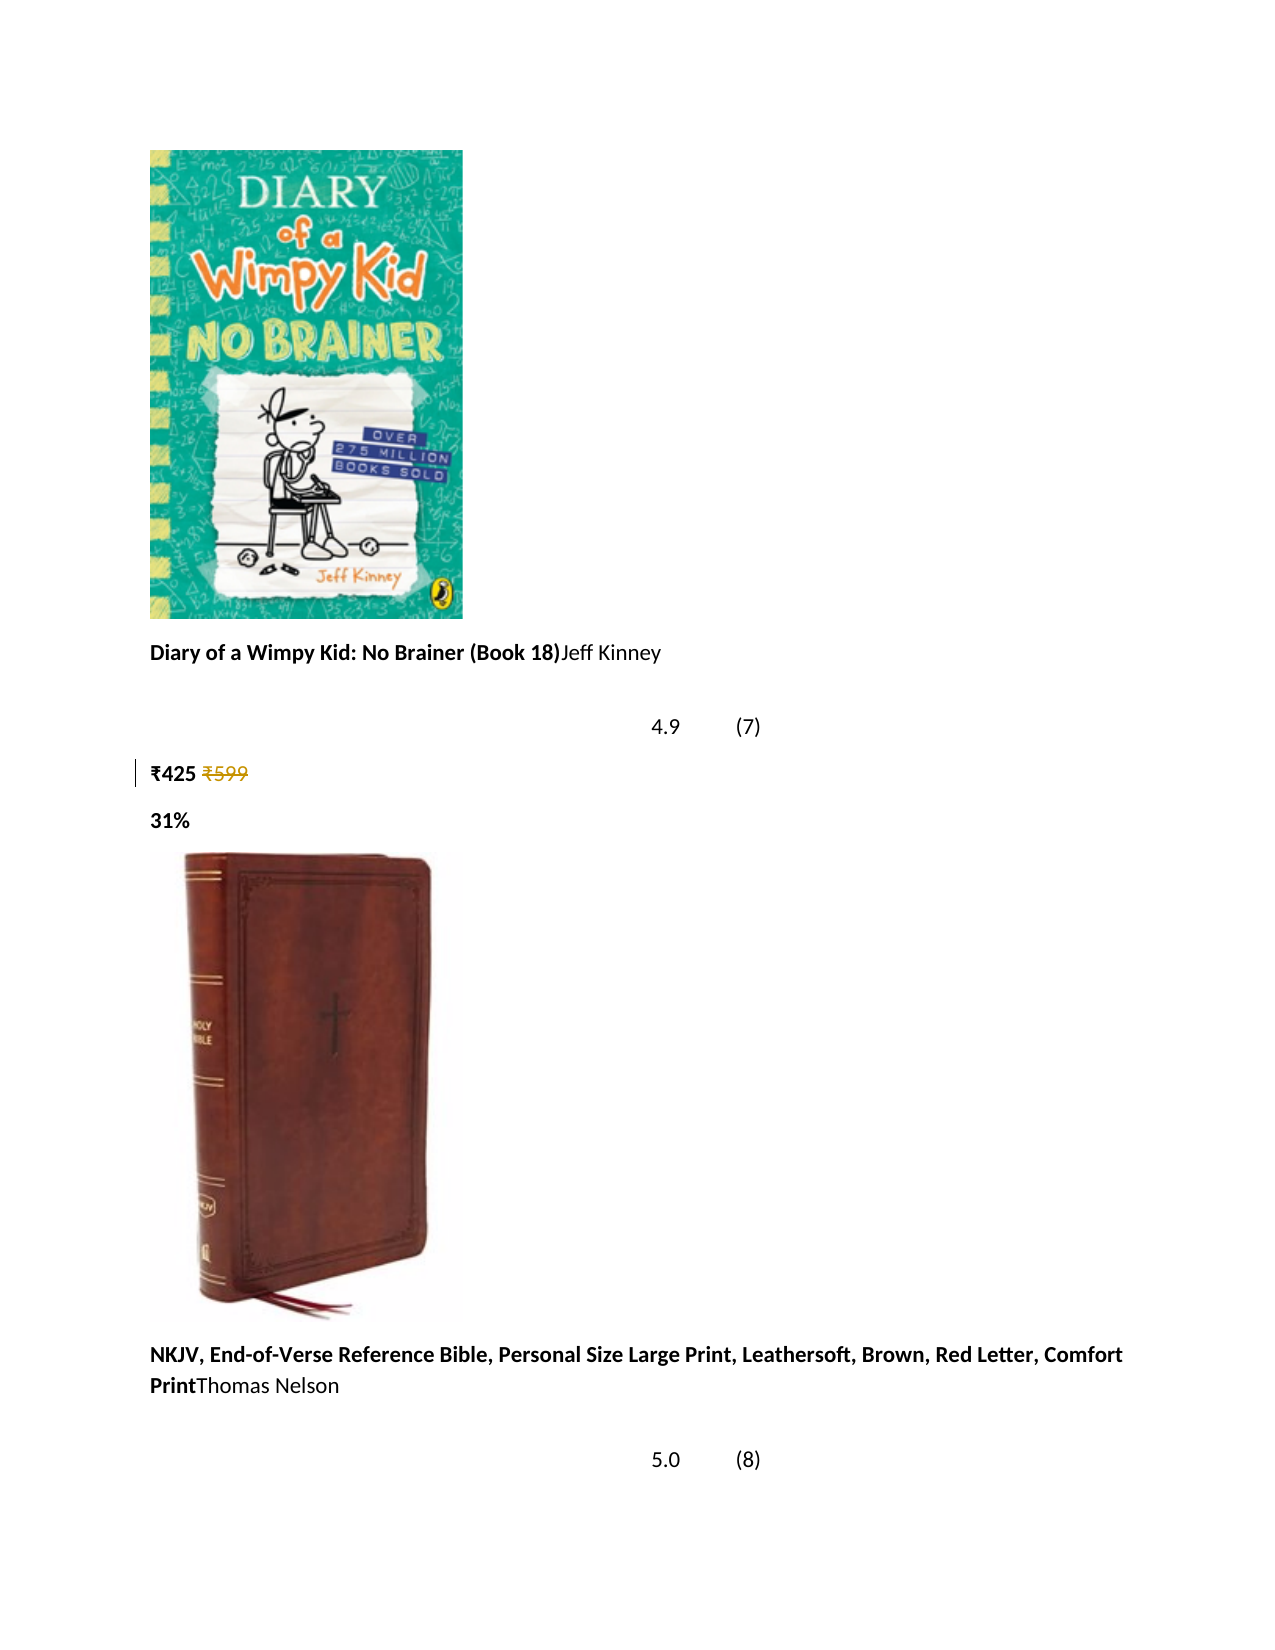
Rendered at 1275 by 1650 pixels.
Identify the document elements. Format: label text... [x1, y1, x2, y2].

text 4.9 (7) [150, 684, 1125, 740]
picture [150, 852, 463, 1322]
text NKJV, End-of-Verse Reference Bible, Personal Size Large Print, Leathersoft, Brown, Red Letter, Comfort PrintThomas Nelson [150, 1341, 1125, 1399]
text Diary of a Wimpy Kid: No Brainer (Book 18)Jeff Kinney [150, 638, 1125, 666]
picture [150, 150, 463, 619]
text 31% [150, 806, 1125, 834]
text 5.0 (8) [150, 1418, 1125, 1473]
text ₹425 [150, 759, 1125, 787]
